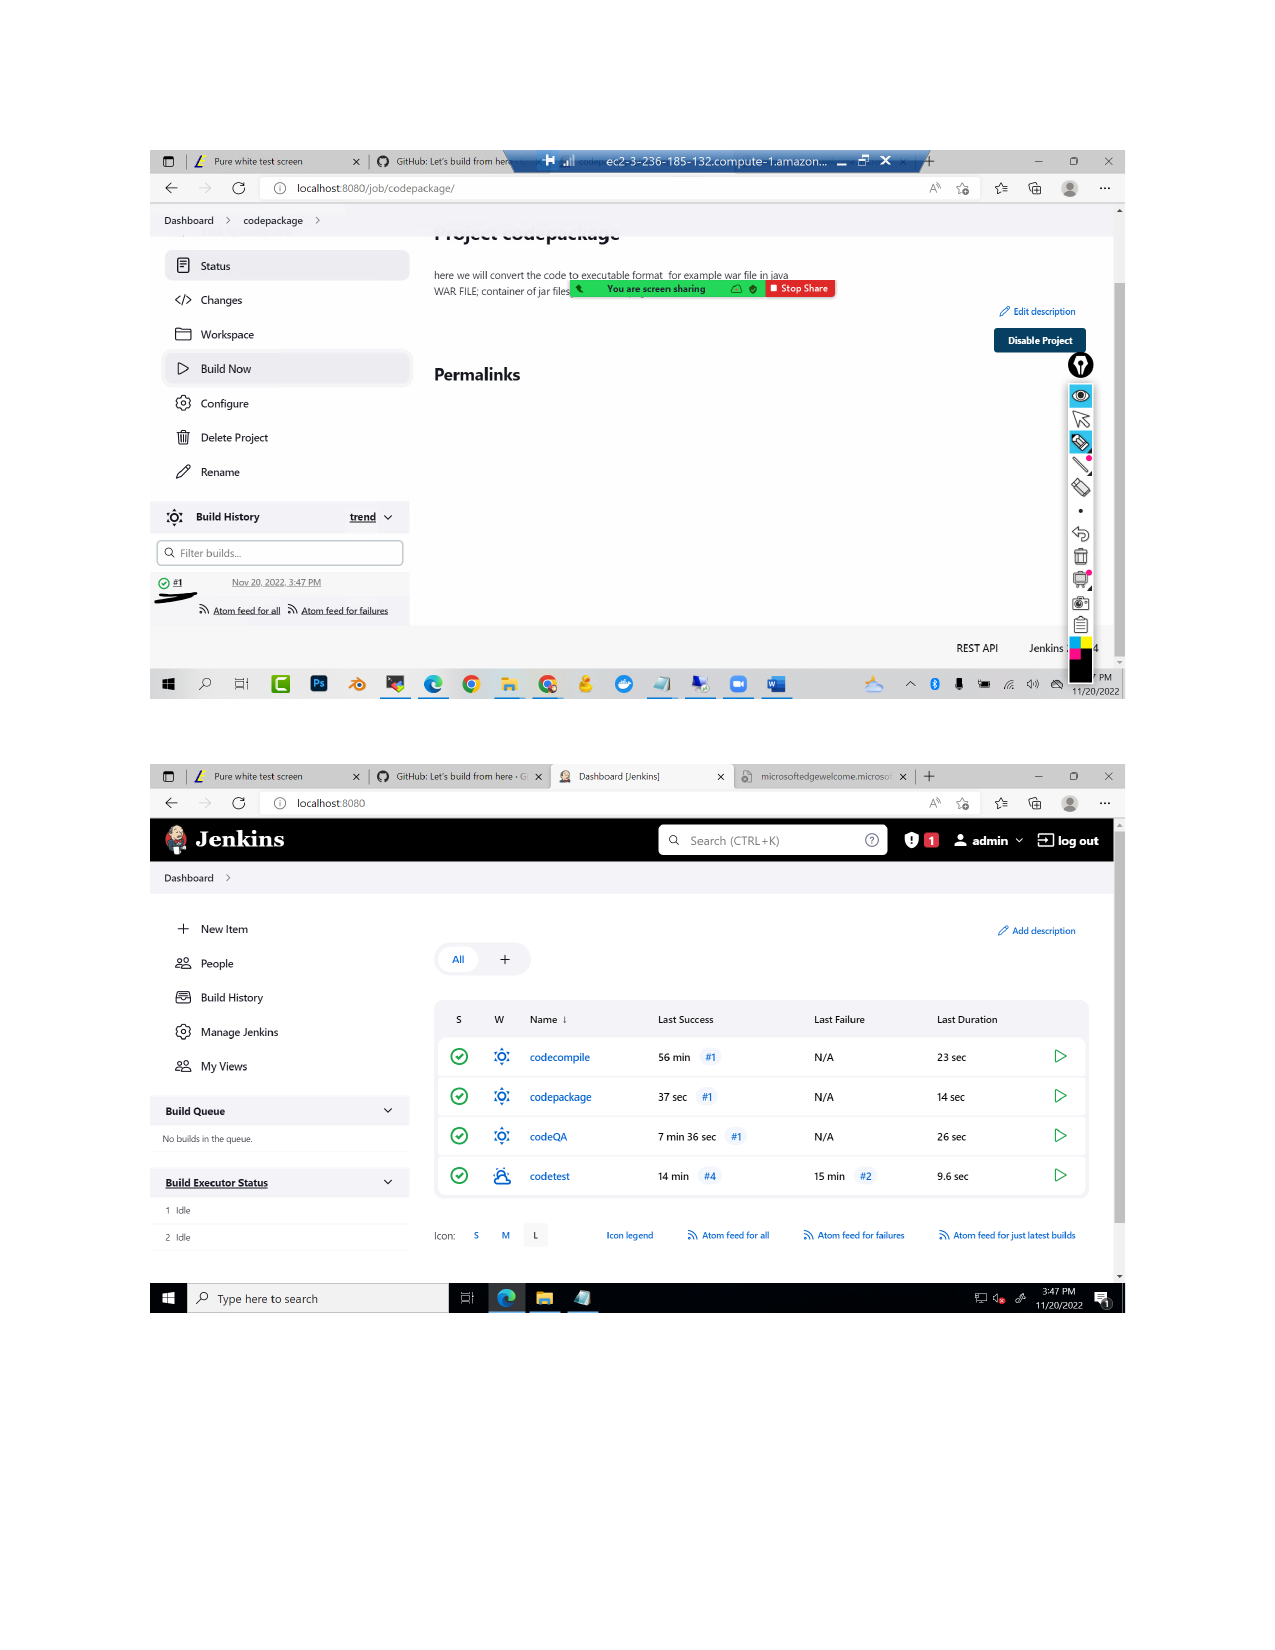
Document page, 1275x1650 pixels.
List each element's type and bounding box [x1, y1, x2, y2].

picture [150, 150, 1125, 699]
picture [150, 764, 1125, 1313]
